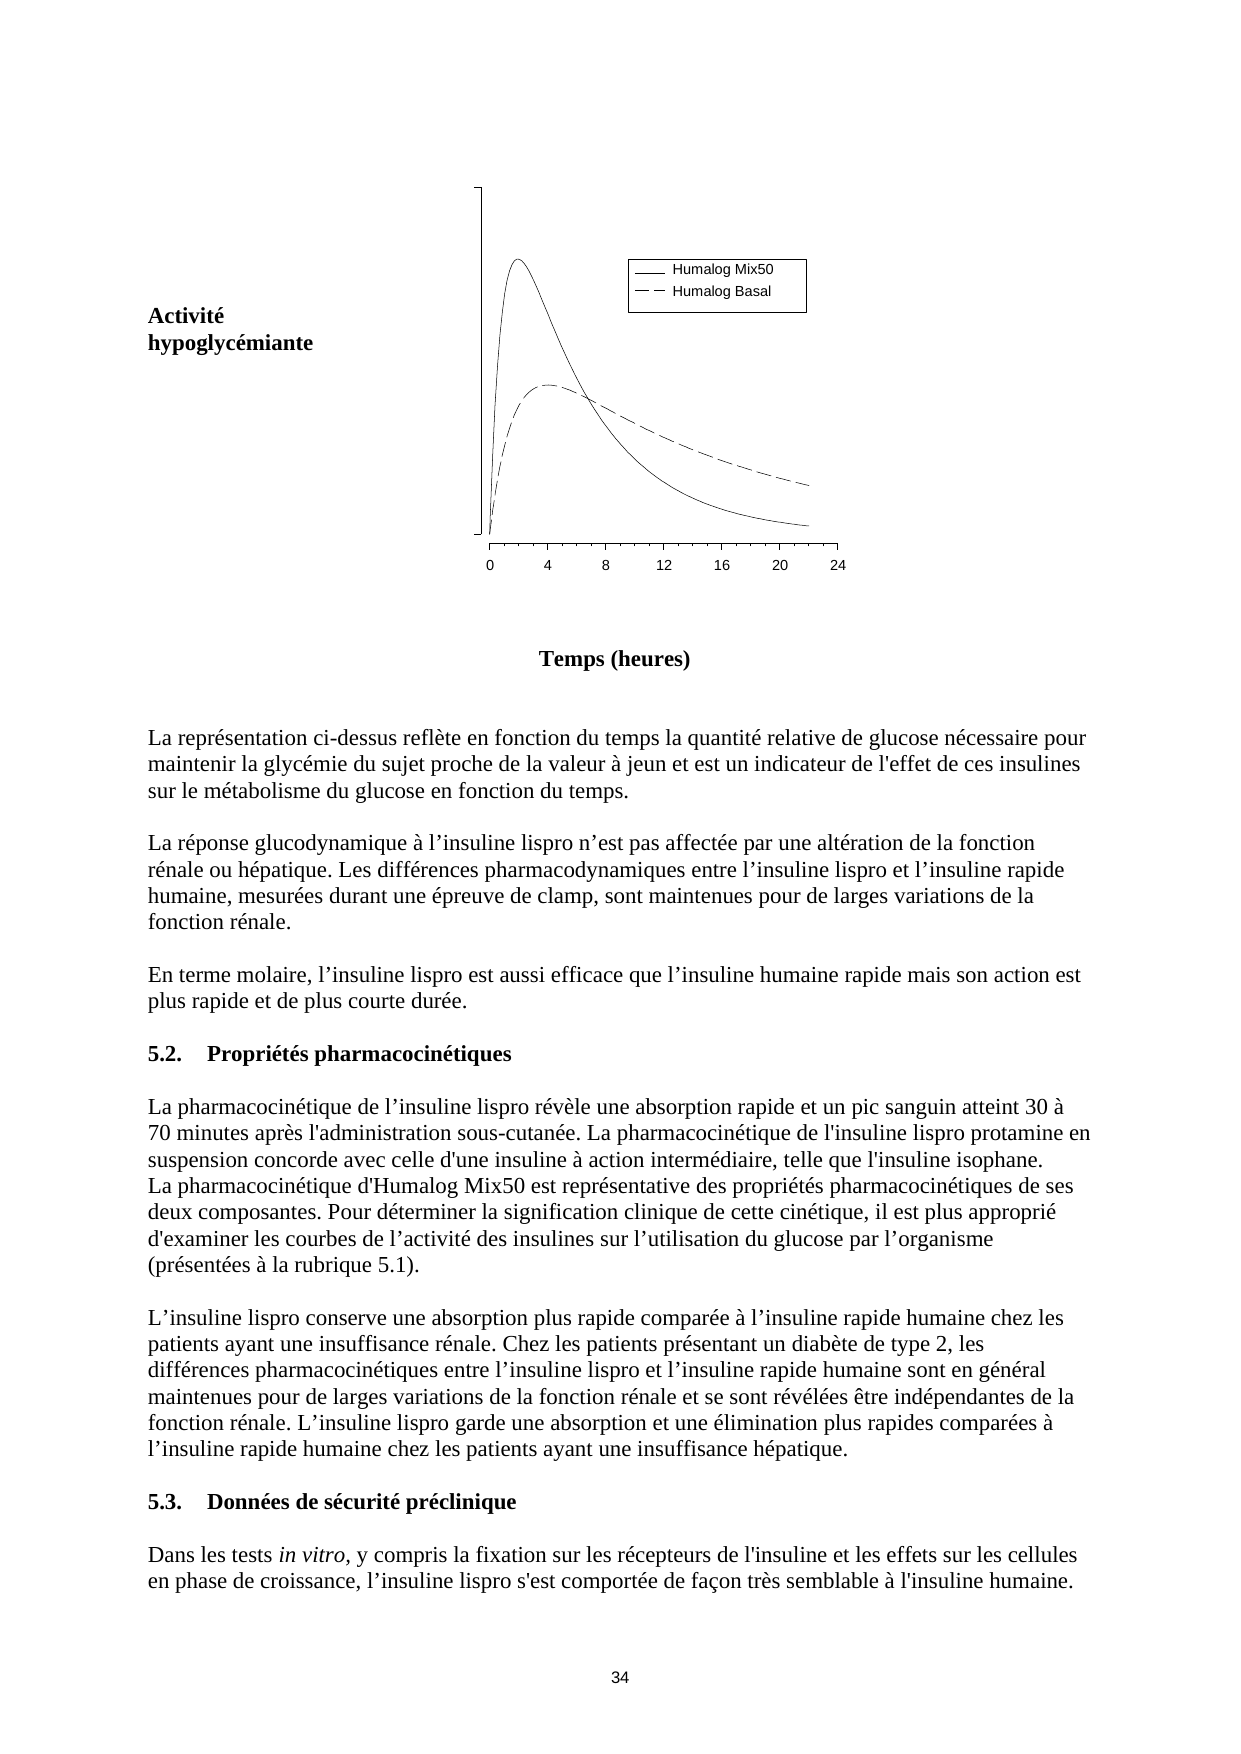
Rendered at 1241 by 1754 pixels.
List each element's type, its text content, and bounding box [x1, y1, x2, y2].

text La réponse glucodynamique à l’insuline lispro n’est pas affectée par une altération de la fonction rénale ou hépatique. Les différences pharmacodynamiques entre l’insuline lispro et l’insuline rapide humaine, mesurées durant une épreuve de clamp, sont maintenues pour de larges variations de la fonction rénale. [148, 829, 1092, 935]
text La pharmacocinétique d'Humalog Mix50 est représentative des propriétés pharmacocinétiques de ses deux composantes. Pour déterminer la signification clinique de cette cinétique, il est plus approprié d'examiner les courbes de l’activité des insulines sur l’utilisation du glucose par l’organisme (présentées à la rubrique 5.1). [148, 1172, 1092, 1277]
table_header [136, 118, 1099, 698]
text 5.2. Propriétés pharmacocinétiques [148, 1040, 1092, 1067]
text La pharmacocinétique de l’insuline lispro révèle une absorption rapide et un pic sanguin atteint 30 à 70 minutes après l'administration sous-cutanée. La pharmacocinétique de l'insuline lispro protamine en suspension concorde avec celle d'une insuline à action intermédiaire, telle que l'insuline isophane. [148, 1093, 1092, 1172]
text En terme molaire, l’insuline lispro est aussi efficace que l’insuline humaine rapide mais son action est plus rapide et de plus courte durée. [148, 961, 1092, 1014]
text La représentation ci-dessus reflète en fonction du temps la quantité relative de glucose nécessaire pour maintenir la glycémie du sujet proche de la valeur à jeun et est un indicateur de l'effet de ces insulines sur le métabolisme du glucose en fonction du temps. [148, 724, 1092, 803]
text 5.3. Données de sécurité préclinique [148, 1488, 1092, 1514]
text L’insuline lispro conserve une absorption plus rapide comparée à l’insuline rapide humaine chez les patients ayant une insuffisance rénale. Chez les patients présentant un diabète de type 2, les différences pharmacocinétiques entre l’insuline lispro et l’insuline rapide humaine sont en général maintenues pour de larges variations de la fonction rénale et se sont révélées être indépendantes de la fonction rénale. L’insuline lispro garde une absorption et une élimination plus rapides comparées à l’insuline rapide humaine chez les patients ayant une insuffisance hépatique. [148, 1304, 1092, 1462]
text Dans les tests in vitro, y compris la fixation sur les récepteurs de l'insuline et les effets sur les cellules en phase de croissance, l’insuline lispro s'est comportée de façon très semblable à l'insuline humaine. [148, 1541, 1092, 1594]
